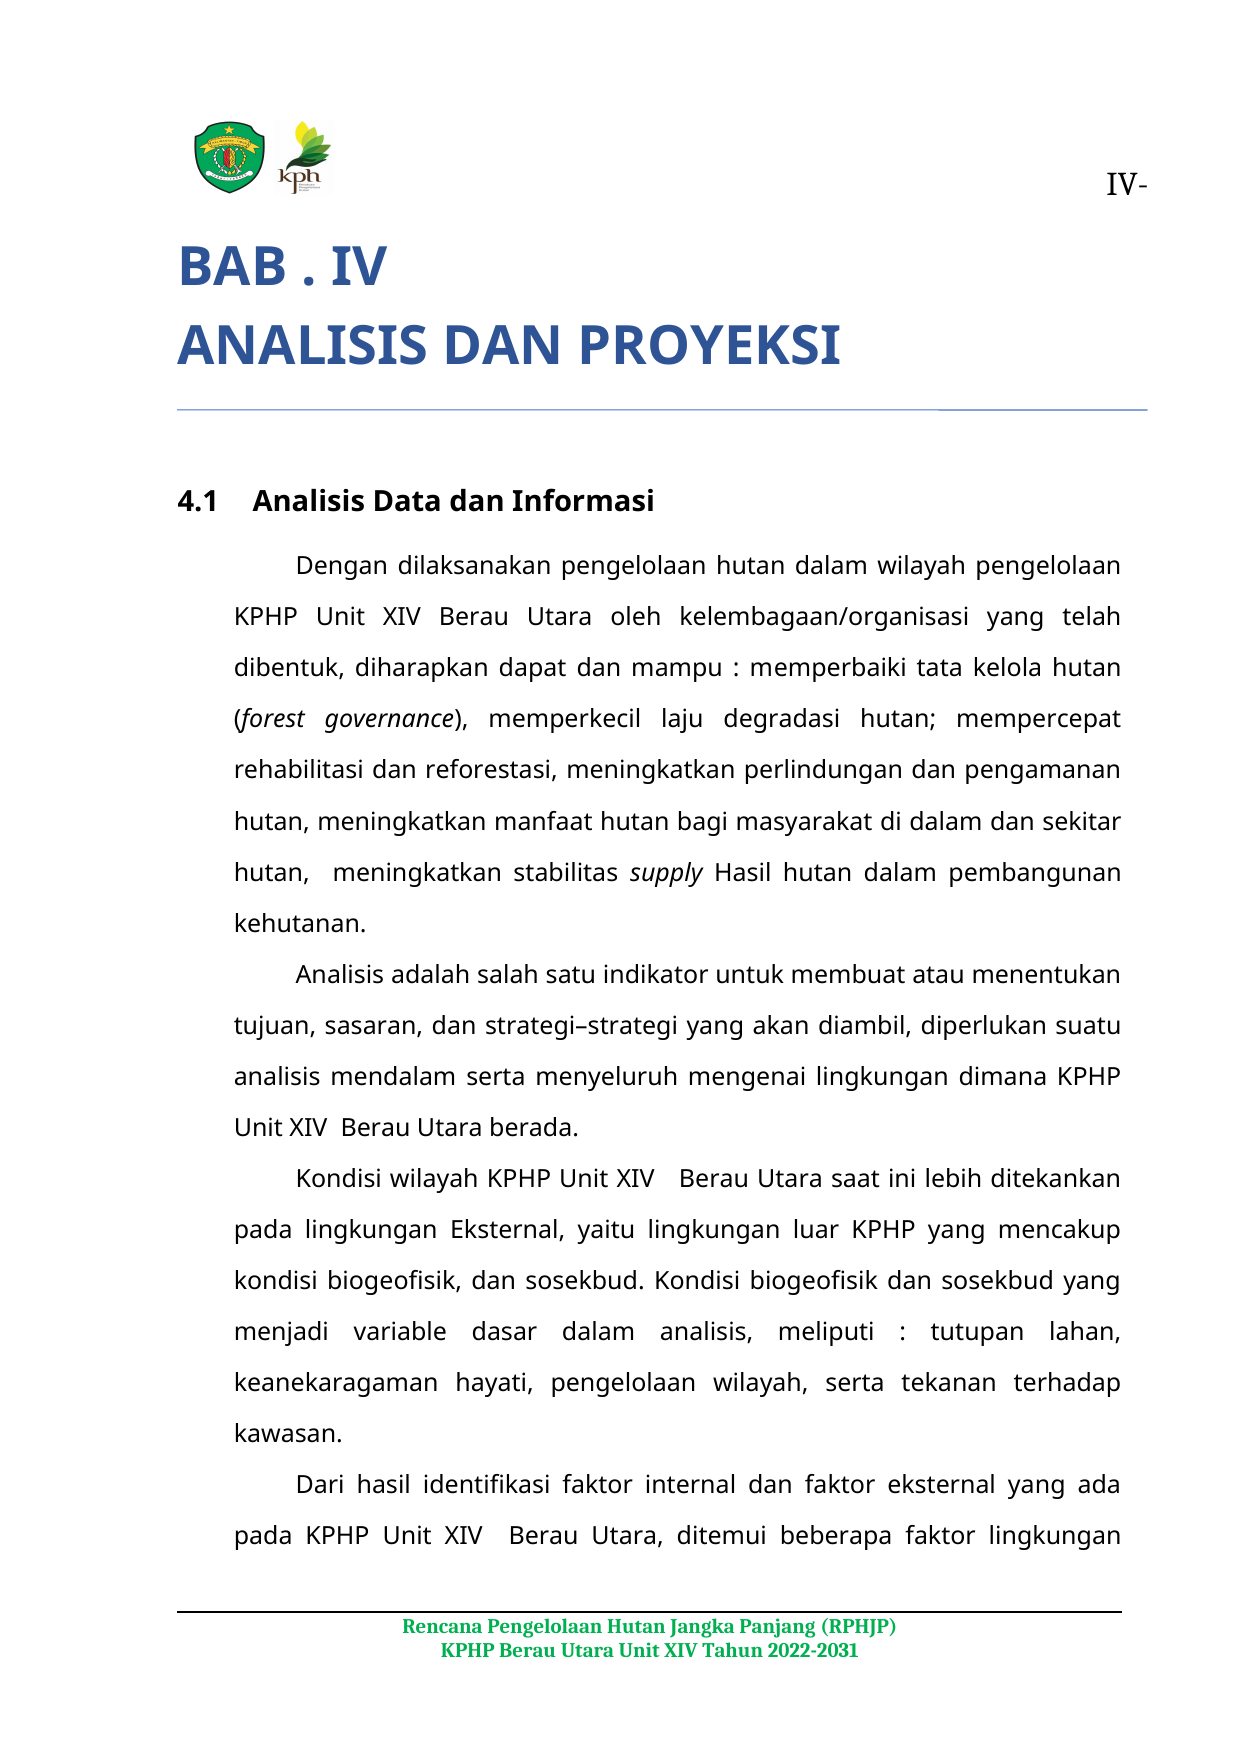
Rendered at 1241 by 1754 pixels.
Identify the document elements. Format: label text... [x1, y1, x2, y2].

text Kondisi wilayah KPHP Unit XIV Berau Utara saat ini lebih ditekankan pada lingkungan Eksternal, yaitu lingkungan luar KPHP yang mencakup kondisi biogeofisik, dan sosekbud. Kondisi biogeofisik dan sosekbud yang menjadi variable dasar dalam analisis, meliputi : tutupan lahan, keanekaragaman hayati, pengelolaan wilayah, serta tekanan terhadap kawasan. [233, 1161, 1122, 1450]
picture [274, 120, 334, 195]
subtitle 4.1 Analisis Data dan Informasi [177, 480, 1122, 520]
subtitle BAB . IV [177, 227, 1122, 301]
picture [191, 120, 267, 196]
text Analisis adalah salah satu indikator untuk membuat atau menentukan tujuan, sasaran, dan strategi–strategi yang akan diambil, diperlukan suatu analisis mendalam serta menyeluruh mengenai lingkungan dimana KPHP Unit XIV Berau Utara berada. [233, 956, 1122, 1143]
subtitle ANALISIS DAN PROYEKSI [177, 307, 1122, 381]
text Dengan dilaksanakan pengelolaan hutan dalam wilayah pengelolaan KPHP Unit XIV Berau Utara oleh kelembagaan/organisasi yang telah dibentuk, diharapkan dapat dan mampu : memperbaiki tata kelola hutan (forest governance), memperkecil laju degradasi hutan; mempercepat rehabilitasi dan reforestasi, meningkatkan perlindungan dan pengamanan hutan, meningkatkan manfaat hutan bagi masyarakat di dalam dan sekitar hutan, meningkatkan stabilitas supply Hasil hutan dalam pembangunan kehutanan. [233, 548, 1122, 939]
